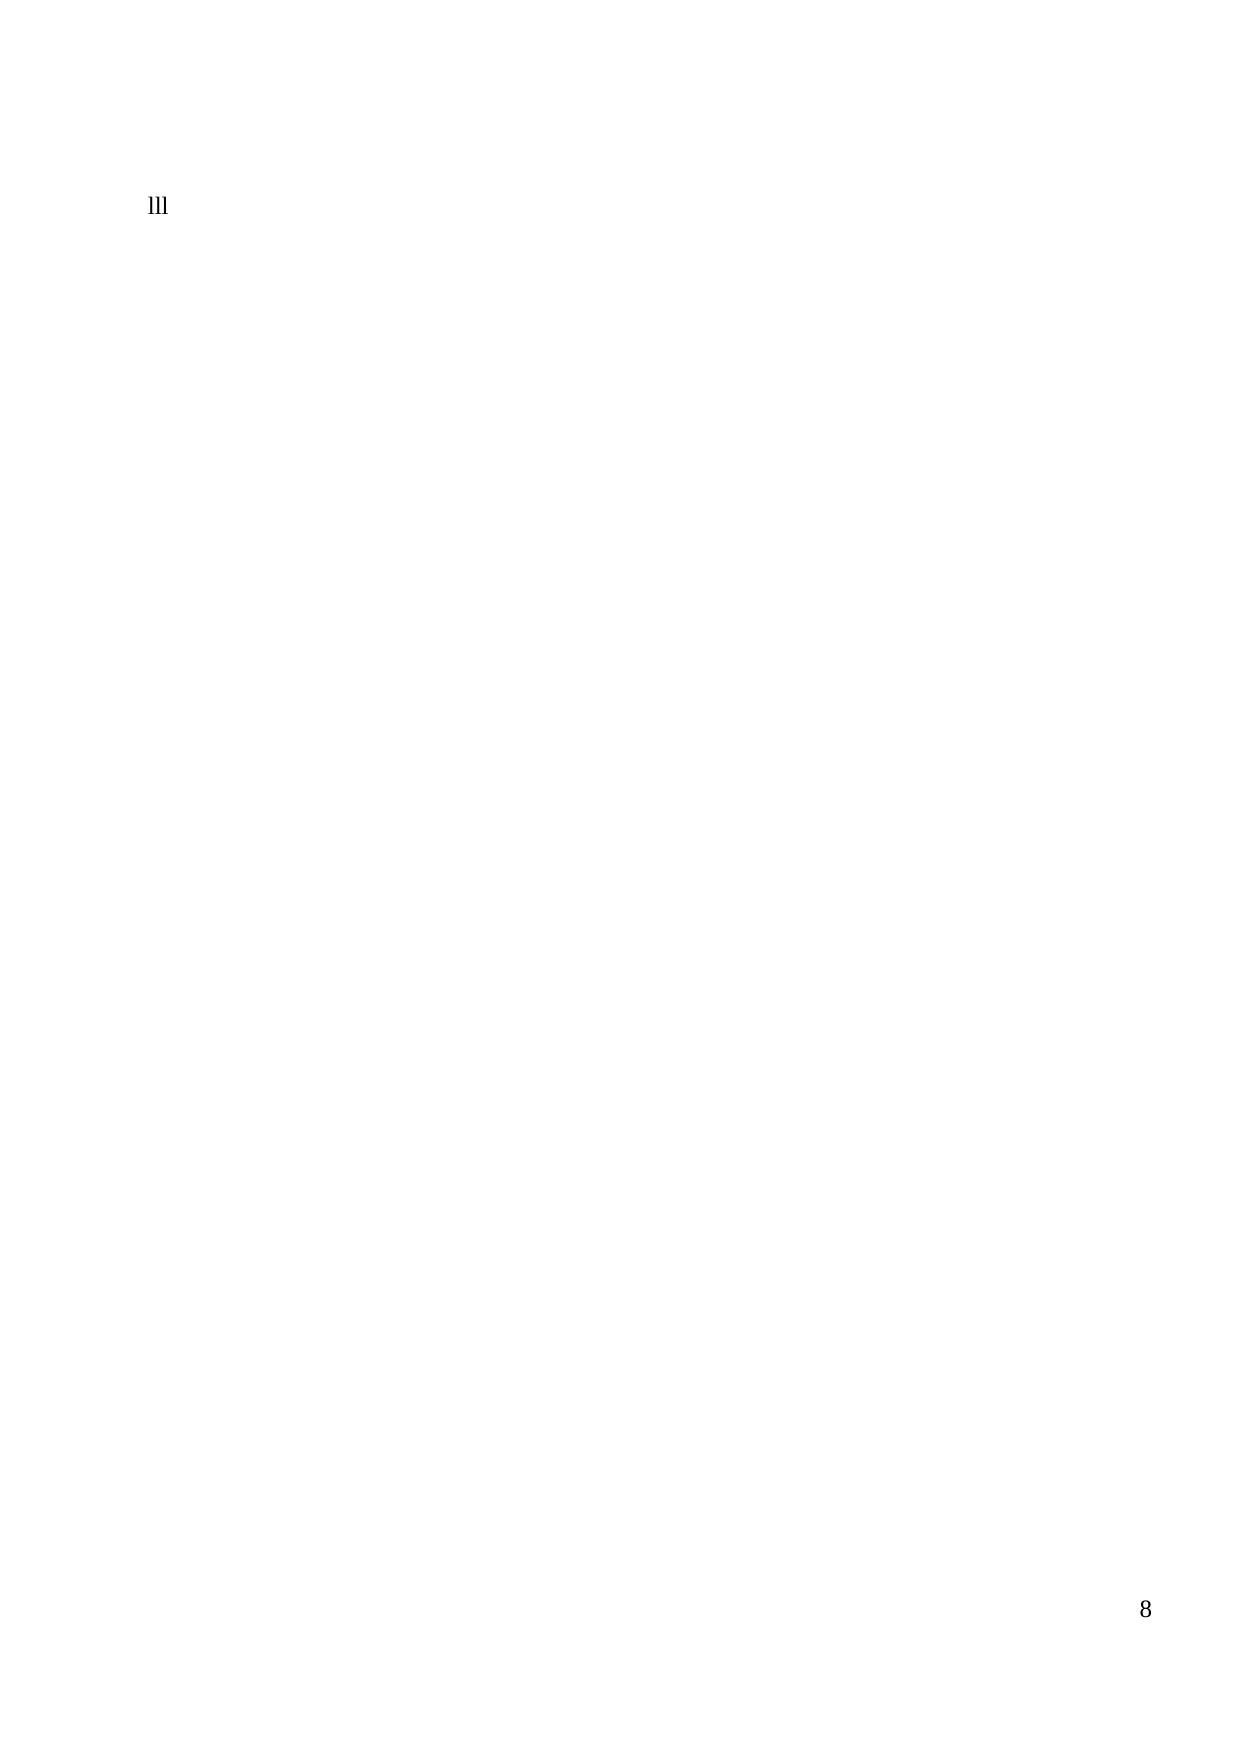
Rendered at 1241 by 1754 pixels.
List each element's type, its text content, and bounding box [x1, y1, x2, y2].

text lll [148, 191, 1152, 219]
